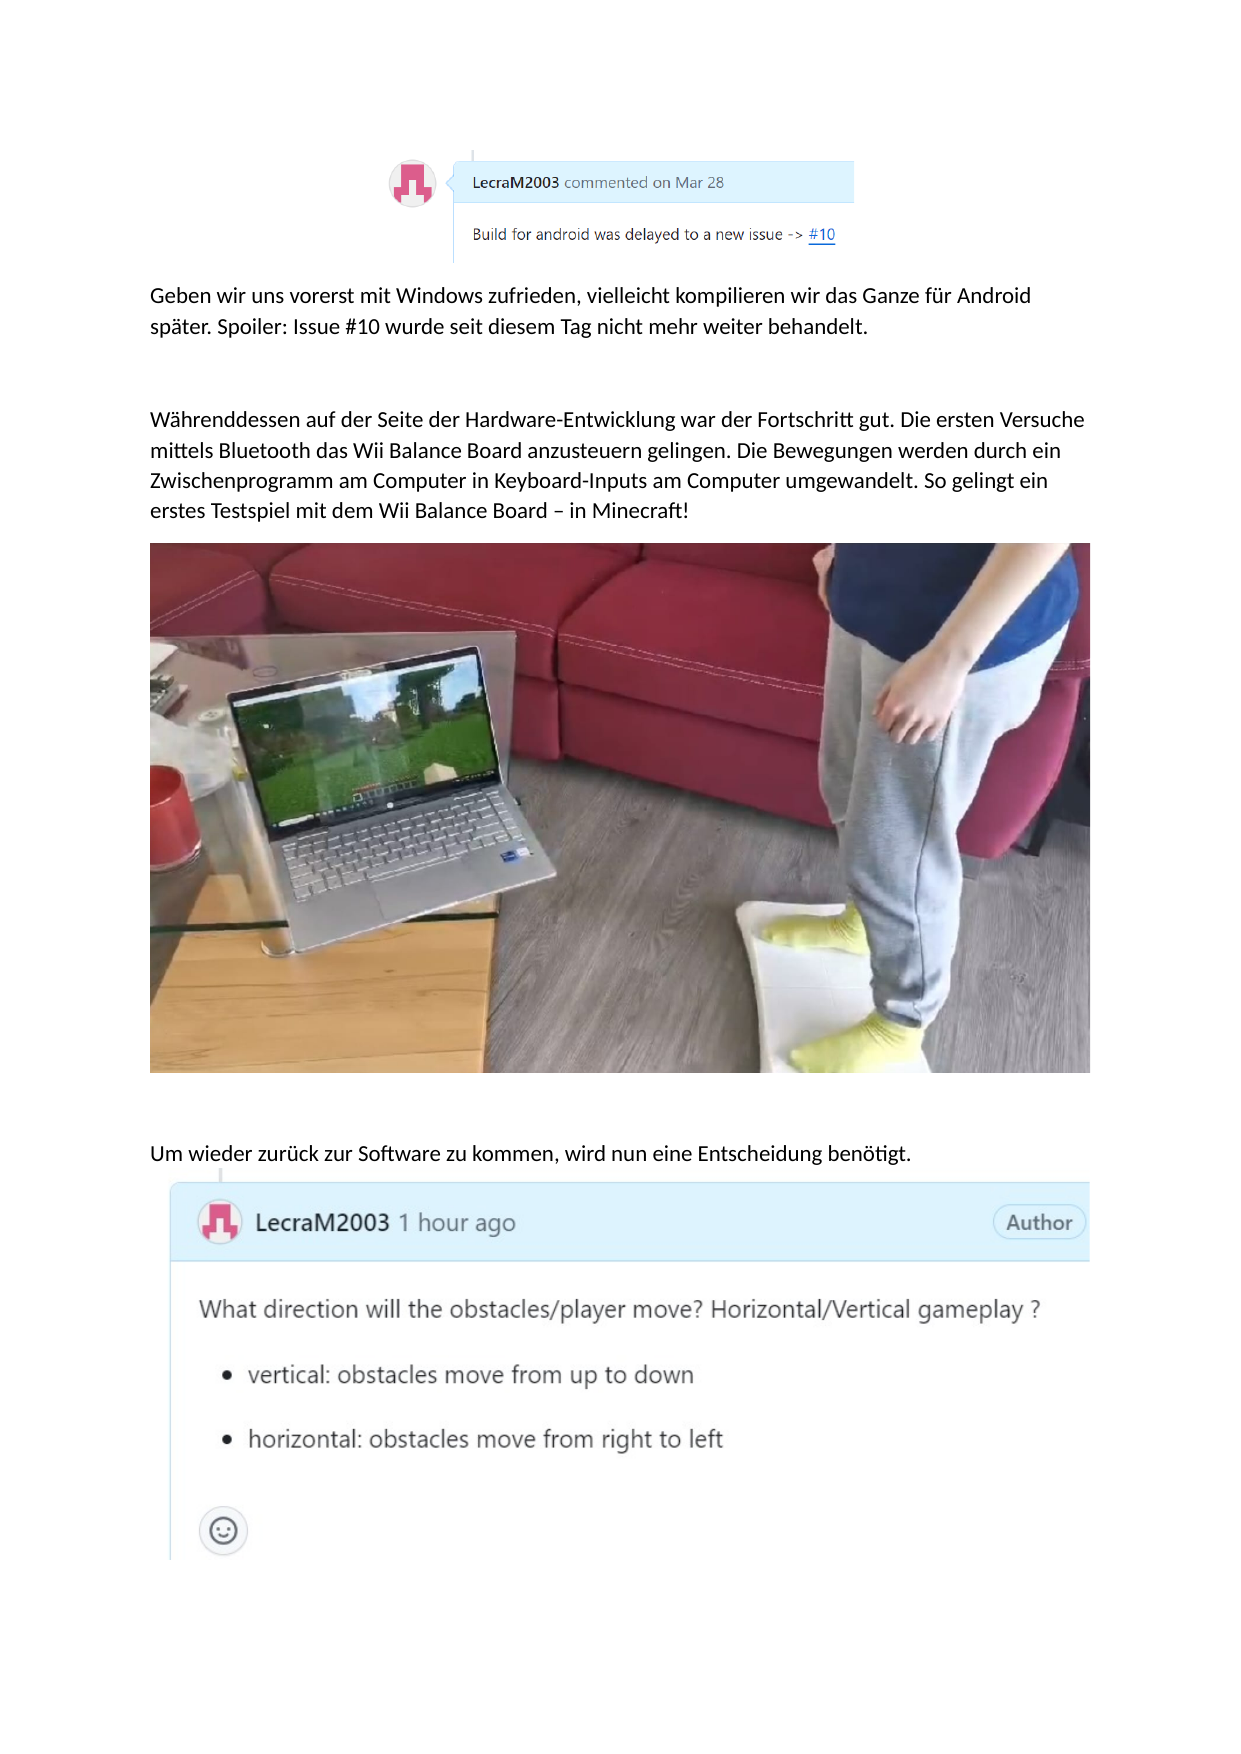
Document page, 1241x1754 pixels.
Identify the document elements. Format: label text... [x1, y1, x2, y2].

text Währenddessen auf der Seite der Hardware-Entwicklung war der Fortschritt gut. Die ersten Versuche mittels Bluetooth das Wii Balance Board anzusteuern gelingen. Die Bewegungen werden durch ein Zwischenprogramm am Computer in Keyboard-Inputs am Computer umgewandelt. So gelingt ein erstes Testspiel mit dem Wii Balance Board – in Minecraft! [150, 406, 1090, 524]
picture [150, 543, 1091, 1073]
picture [150, 1168, 1090, 1560]
text Geben wir uns vorerst mit Windows zufrieden, vielleicht kompilieren wir das Ganze für Android später. Spoiler: Issue #10 wurde seit diesem Tag nicht mehr weiter behandelt. [150, 282, 1090, 340]
text Um wieder zurück zur Software zu kommen, wird nun eine Entscheidung benötigt. [150, 1139, 1090, 1168]
picture [386, 150, 855, 263]
